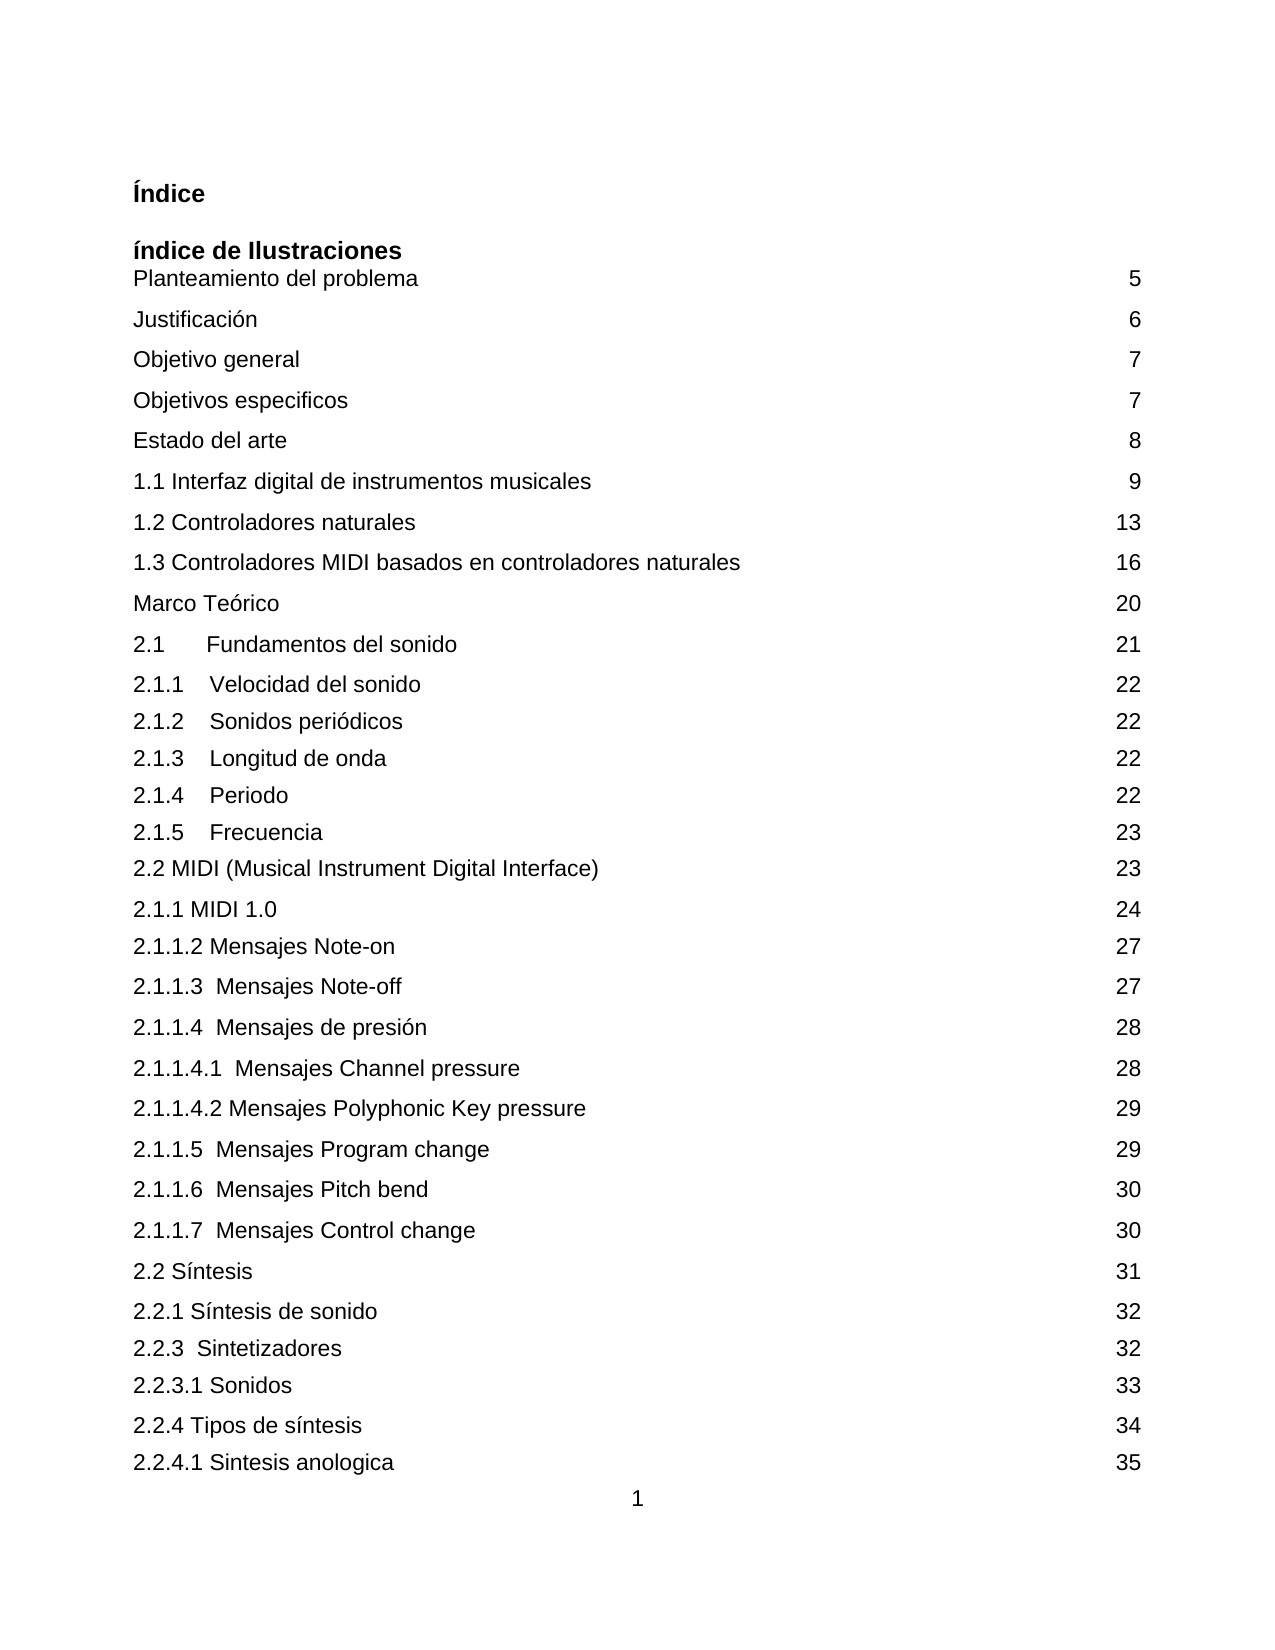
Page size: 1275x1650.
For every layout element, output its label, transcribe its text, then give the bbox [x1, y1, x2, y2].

text Índice [133, 179, 1142, 207]
text índice de Ilustraciones [133, 236, 1142, 265]
